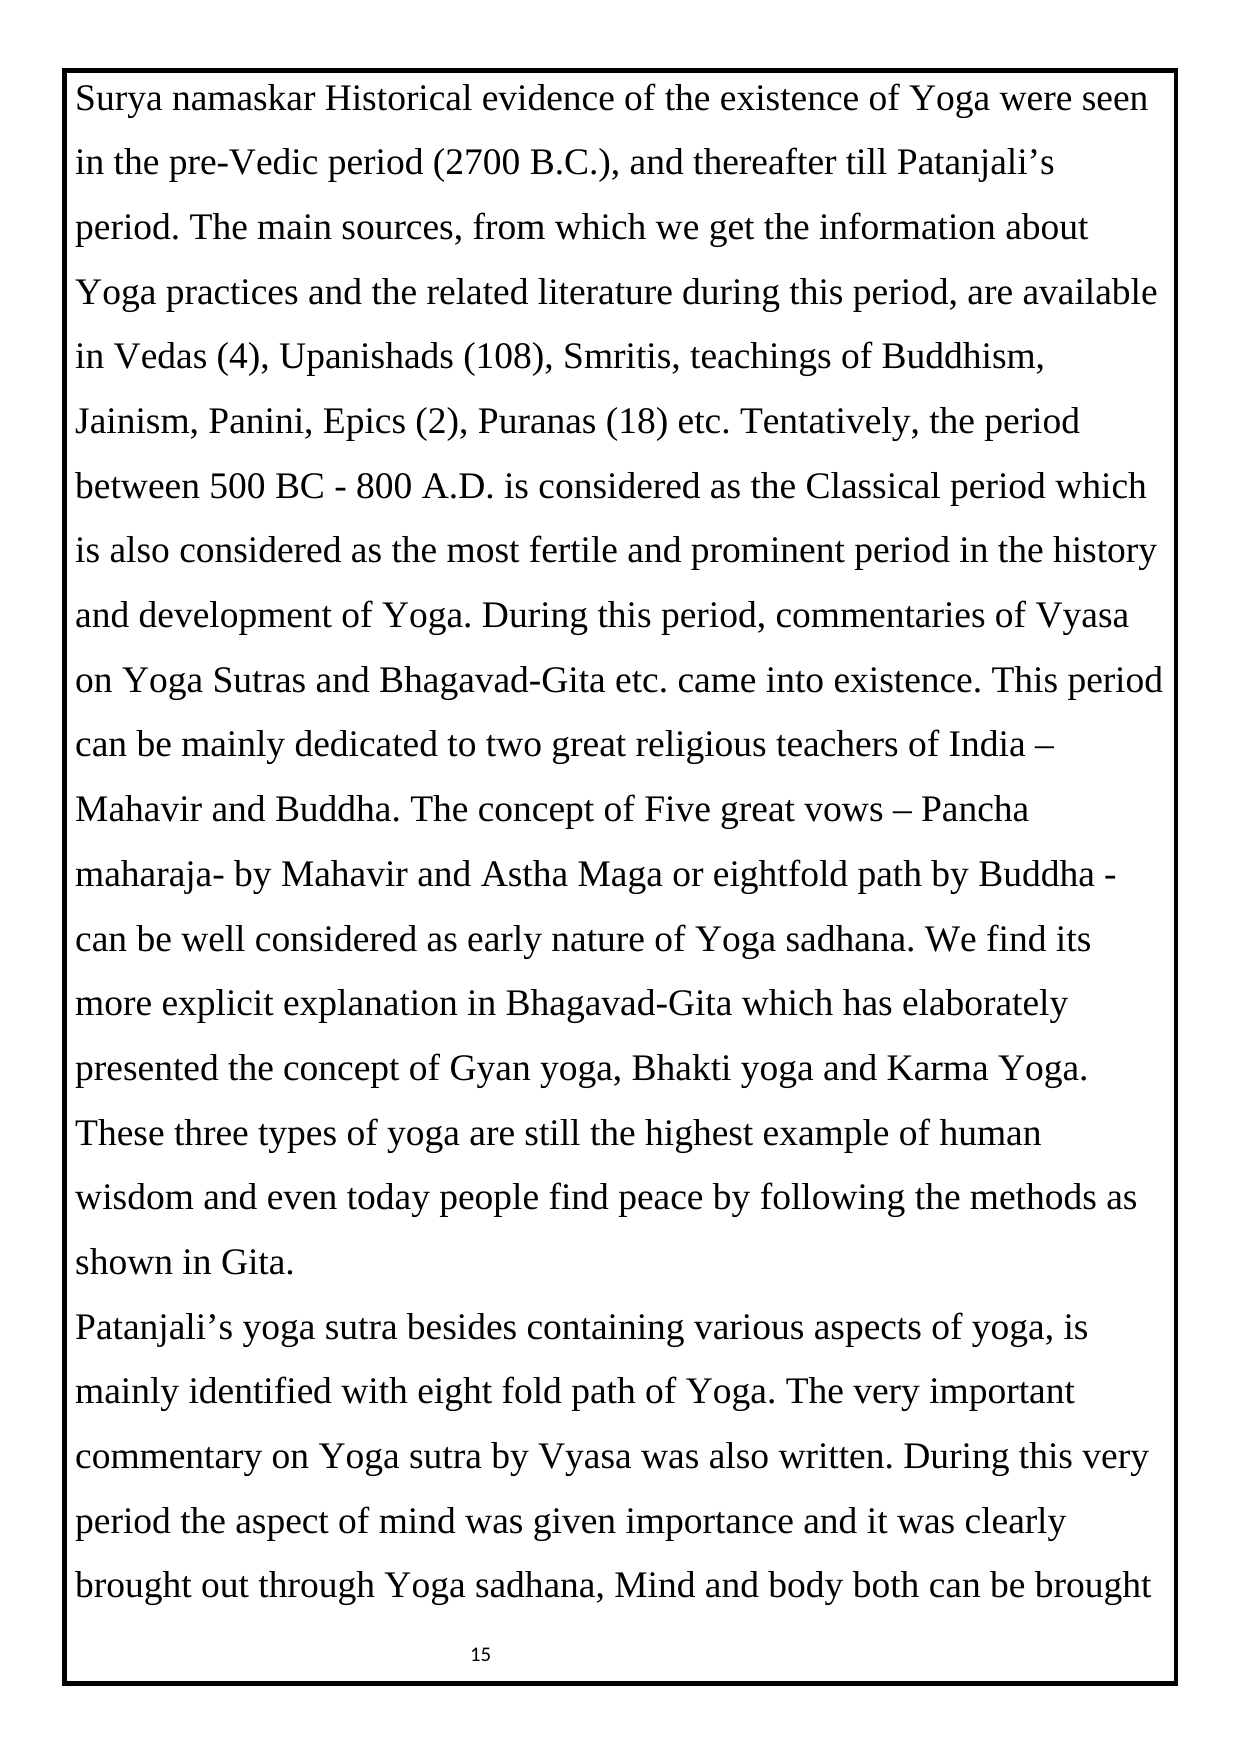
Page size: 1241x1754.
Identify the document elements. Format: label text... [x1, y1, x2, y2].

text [75, 1304, 1165, 1606]
text Surya namaskar Historical evidence of the existence of Yoga were seen in the pre-Vedic period (2700 B.C.), and thereafter till Patanjali’s period. The main sources, from which we get the information about Yoga practices and the related literature during this period, are available in Vedas (4), Upanishads (108), Smritis, teachings of Buddhism, Jainism, Panini, Epics (2), Puranas (18) etc. Tentatively, the period between 500 BC - 800 A.D. is considered as the Classical period which is also considered as the most fertile and prominent period in the history and development of Yoga. During this period, commentaries of Vyasa on Yoga Sutras and Bhagavad-Gita etc. came into existence. This period can be mainly dedicated to two great religious teachers of India –Mahavir and Buddha. The concept of Five great vows – Pancha maharaja- by Mahavir and Astha Maga or eightfold path by Buddha - can be well considered as early nature of Yoga sadhana. We find its more explicit explanation in Bhagavad-Gita which has elaborately presented the concept of Gyan yoga, Bhakti yoga and Karma Yoga. These three types of yoga are still the highest example of human wisdom and even today people find peace by following the methods as shown in Gita. [75, 75, 1165, 1282]
